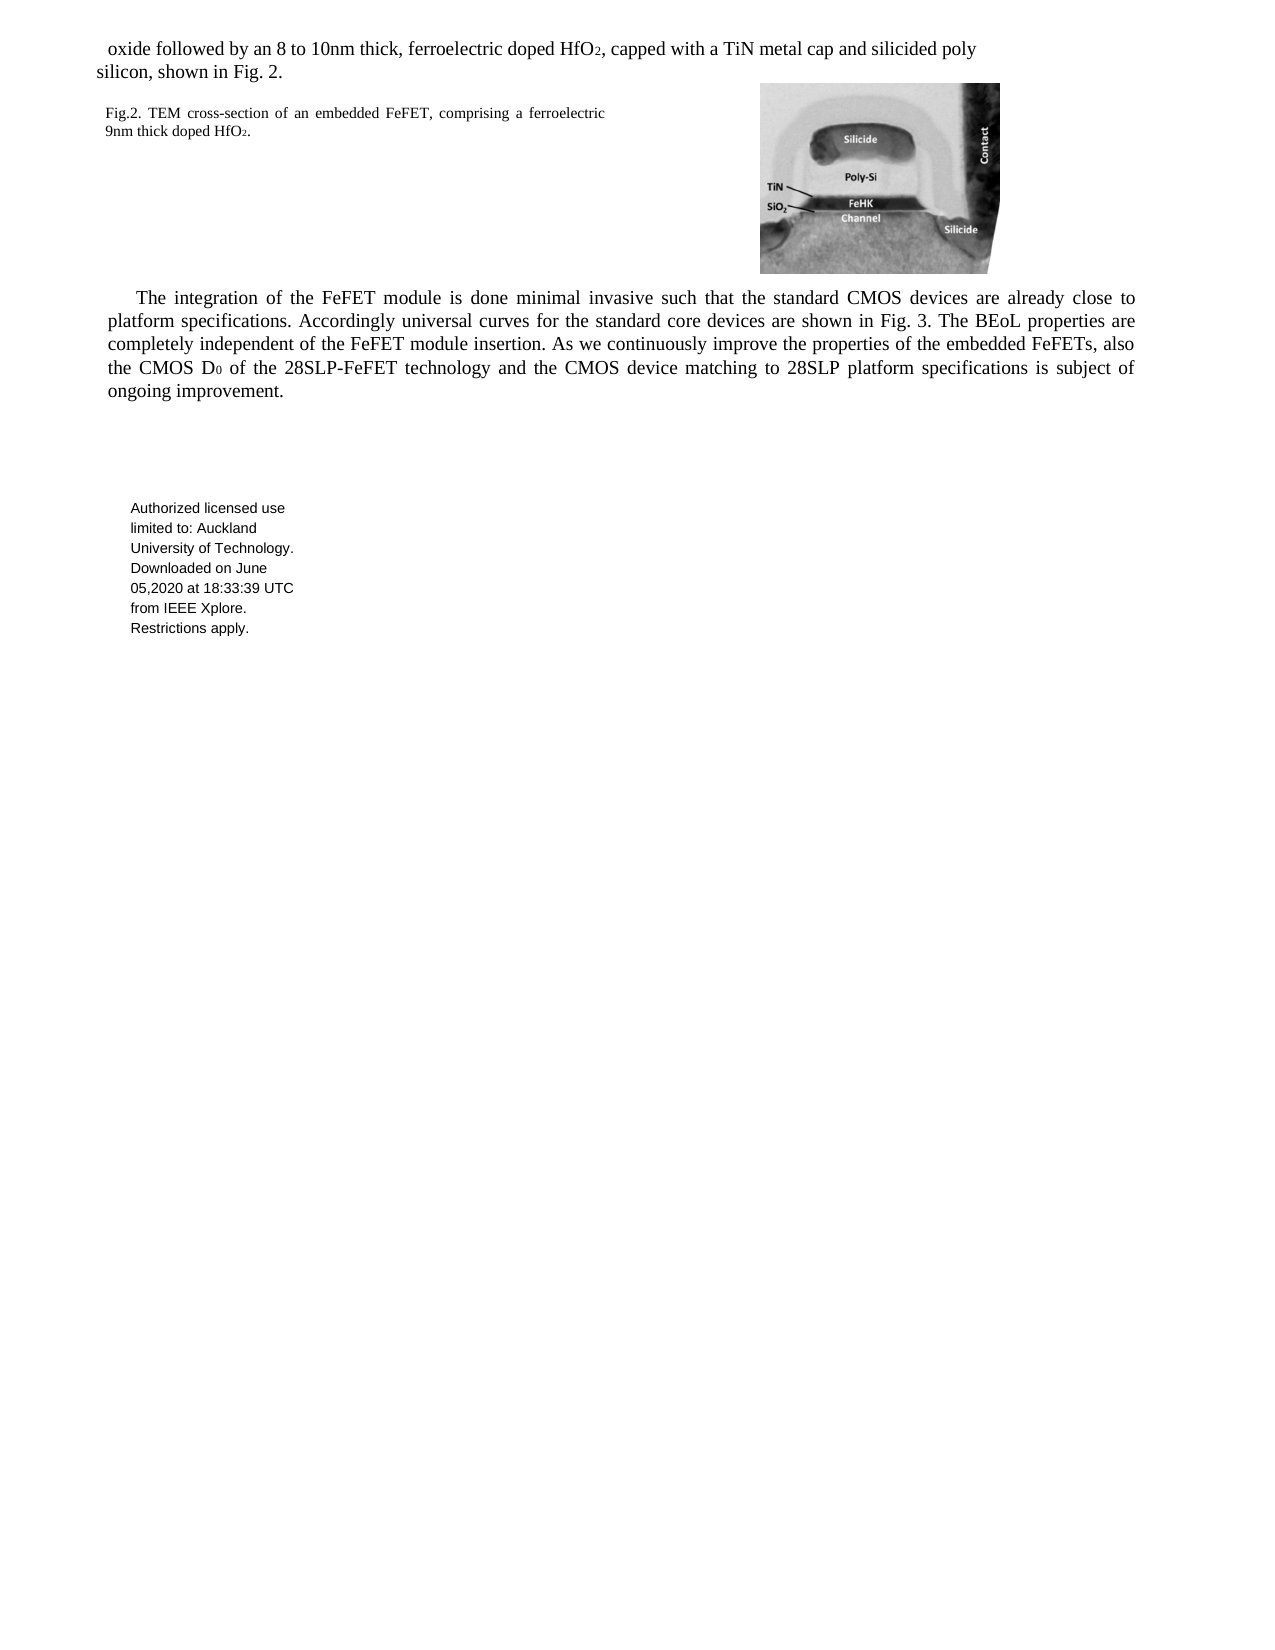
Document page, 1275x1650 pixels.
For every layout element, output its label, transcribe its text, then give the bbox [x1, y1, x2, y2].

text The integration of the FeFET module is done minimal invasive such that the standard CMOS devices are already close to platform specifications. Accordingly universal curves for the standard core devices are shown in Fig. 3. The BEoL properties are completely independent of the FeFET module insertion. As we continuously improve the properties of the embedded FeFETs, also the CMOS D0 of the 28SLP-FeFET technology and the CMOS device matching to 28SLP platform specifications is subject of ongoing improvement. [108, 286, 1137, 402]
table_header silicon, shown in Fig. 2. Fig.2. TEM cross-section of an embedded FeFET, comprising a ferroelectric 9nm thick doped HfO2. [87, 61, 615, 280]
text Authorized licensed use limited to: Auckland University of Technology. Downloaded on June 05,2020 at 18:33:39 UTC from IEEE Xplore. Restrictions apply. [130, 498, 301, 638]
text oxide followed by an 8 to 10nm thick, ferroelectric doped HfO2, capped with a TiN metal cap and silicided poly [108, 37, 1147, 60]
table_header [615, 61, 1144, 280]
picture [759, 82, 1000, 274]
